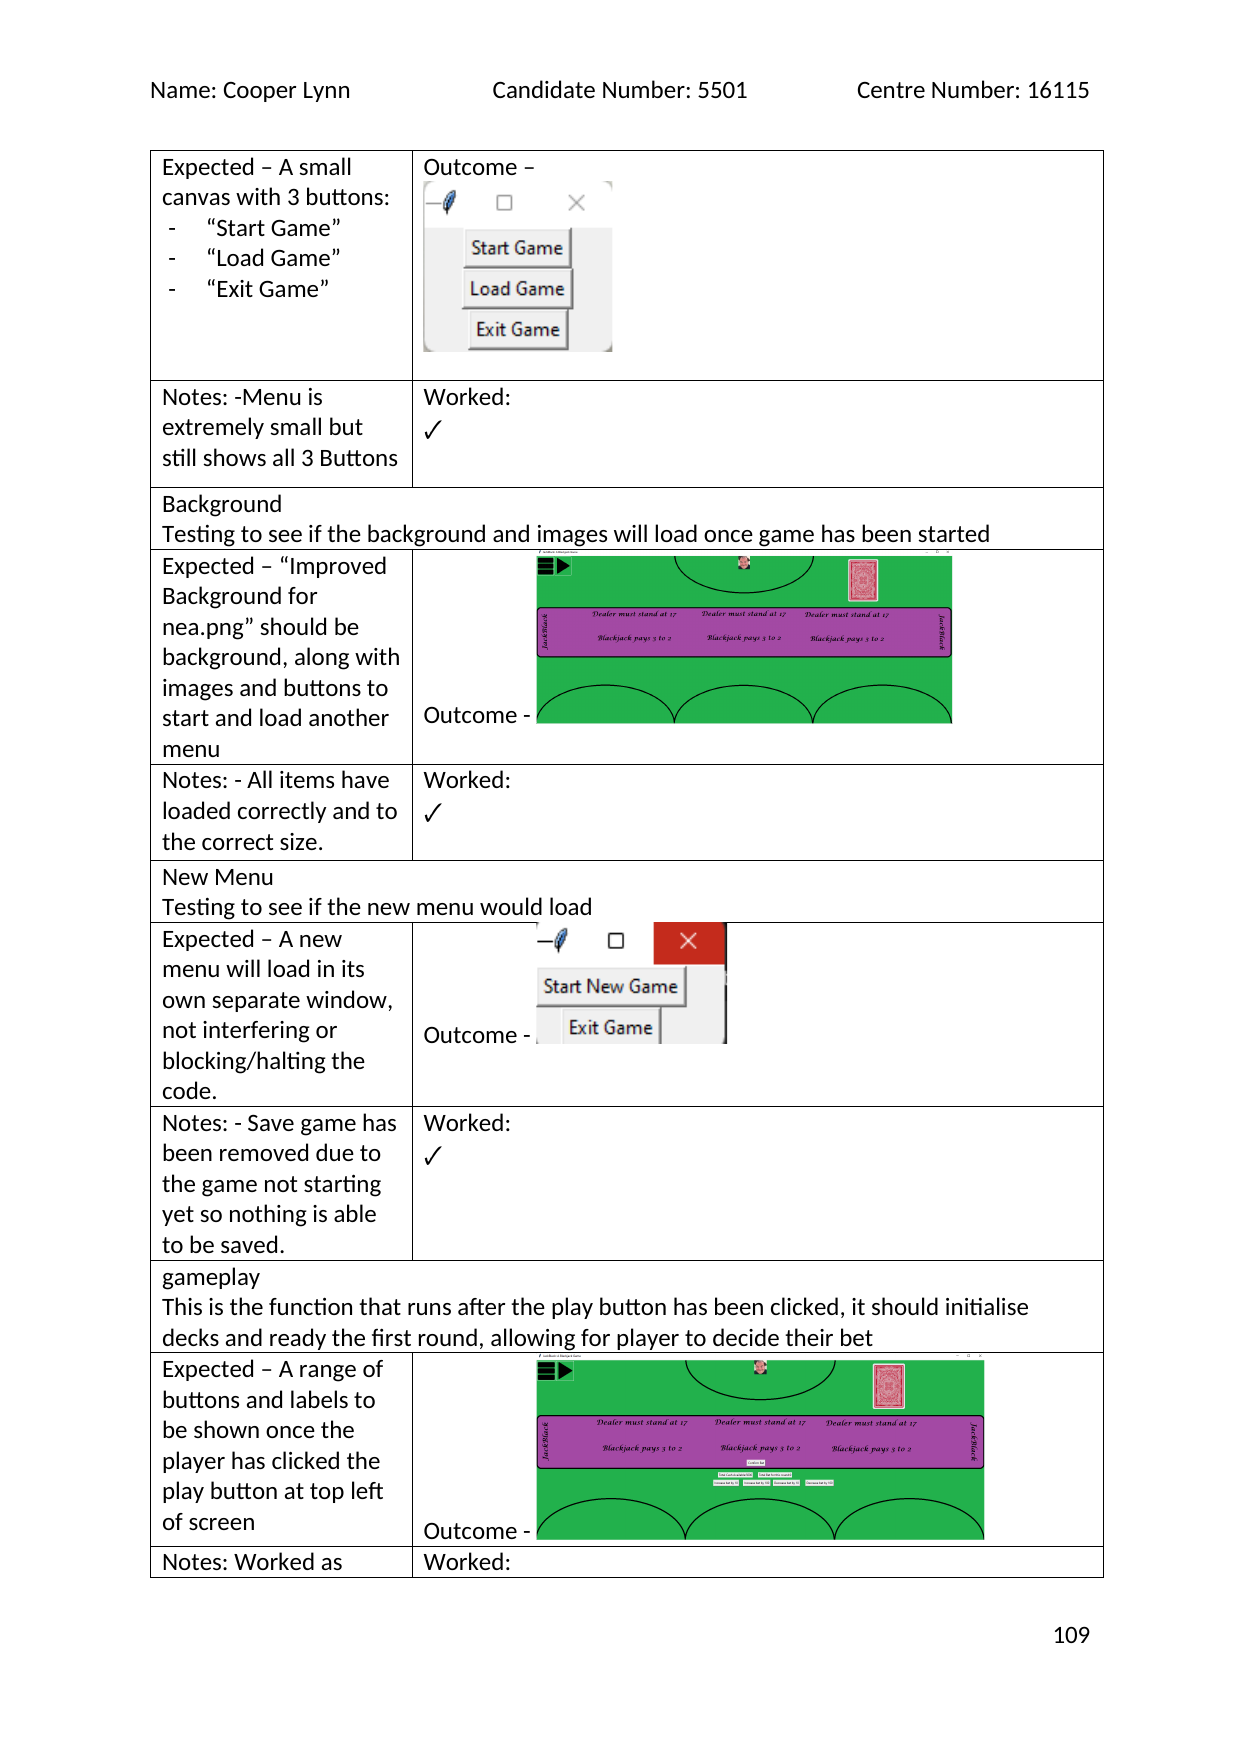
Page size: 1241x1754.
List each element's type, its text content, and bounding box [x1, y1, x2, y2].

picture [536, 550, 953, 724]
table_cell Outcome - [413, 550, 1103, 763]
table_cell Outcome - [413, 923, 1103, 1106]
table_cell gameplay This is the function that runs after the play button has been clicked, it should initialise decks and ready the first round, allowing for player to decide their bet [151, 1261, 1103, 1352]
table_cell Expected – A small canvas with 3 buttons: “Start Game” “Load Game” “Exit Game” [151, 151, 412, 380]
picture [536, 1353, 985, 1540]
table_cell Expected – A range of buttons and labels to be shown once the player has clicked the play button at top left of screen [151, 1353, 412, 1546]
table_cell Notes: -Menu is extremely small but still shows all 3 Buttons [151, 381, 412, 487]
table_cell Worked: 🗸 [413, 1547, 1103, 1577]
picture [423, 181, 613, 352]
picture [536, 922, 728, 1044]
table_cell Worked: 🗸 [413, 1107, 1103, 1259]
table_cell New Menu Testing to see if the new menu would load [151, 861, 1103, 922]
table_cell Background Testing to see if the background and images will load once game has been started [151, 488, 1103, 549]
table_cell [151, 1547, 412, 1577]
table_cell Notes: - All items have loaded correctly and to the correct size. [151, 765, 412, 860]
table_cell Notes: - Save game has been removed due to the game not starting yet so nothing is able to be saved. [151, 1107, 412, 1259]
table_cell Expected – A new menu will load in its own separate window, not interfering or blocking/halting the code. [151, 923, 412, 1106]
table_cell Worked: 🗸 [413, 765, 1103, 860]
table_cell Expected – “Improved Background for nea.png” should be background, along with images and buttons to start and load another menu [151, 550, 412, 763]
table_cell Outcome - [413, 1353, 1103, 1546]
table_cell Outcome – [413, 151, 1103, 380]
table_cell Worked: 🗸 [413, 381, 1103, 487]
